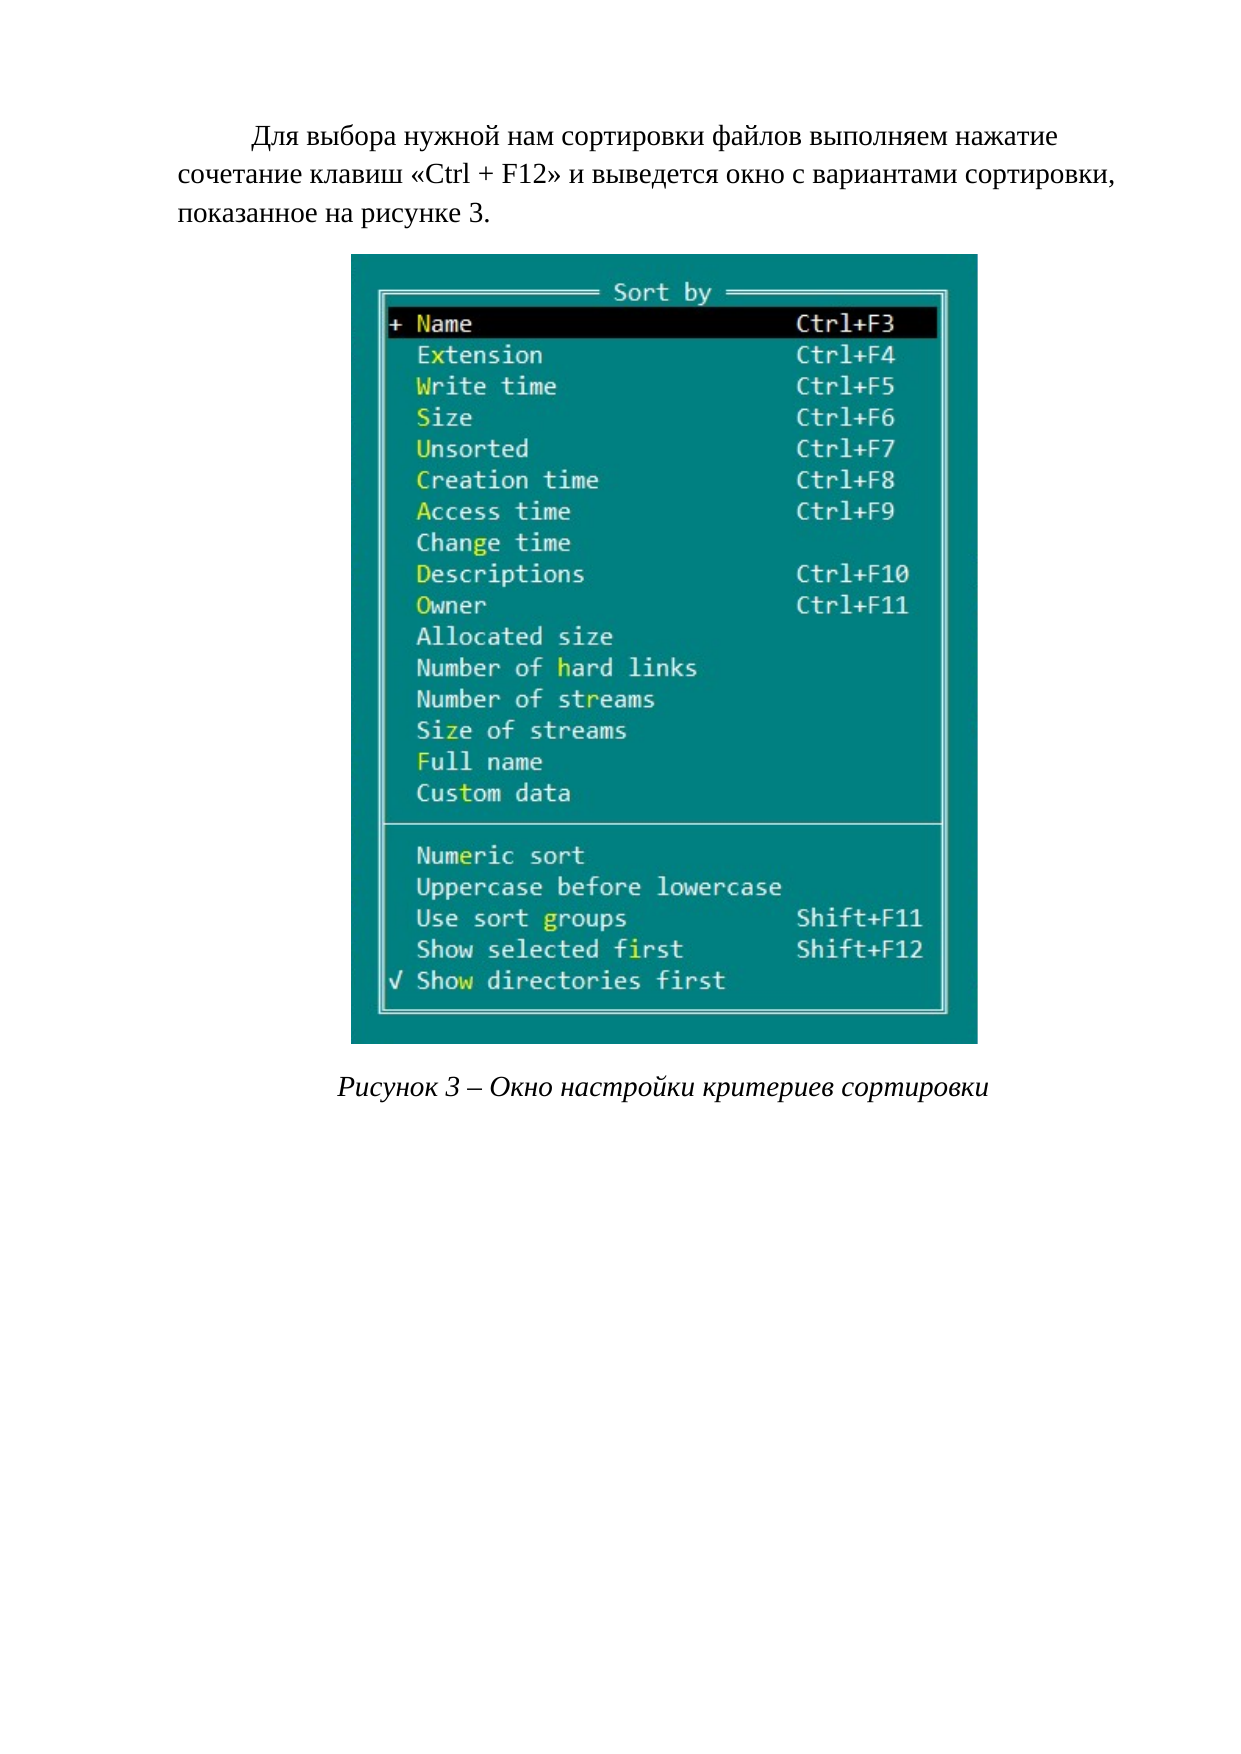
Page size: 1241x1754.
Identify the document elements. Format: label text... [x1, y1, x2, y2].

picture [351, 254, 978, 1044]
text Рисунок 3 – Окно настройки критериев сортировки [177, 1069, 1152, 1102]
text Для выбора нужной нам сортировки файлов выполняем нажатие сочетание клавиш «Ctrl + F12» и выведется окно с вариантами сортировки, показанное на рисунке 3. [177, 118, 1152, 229]
